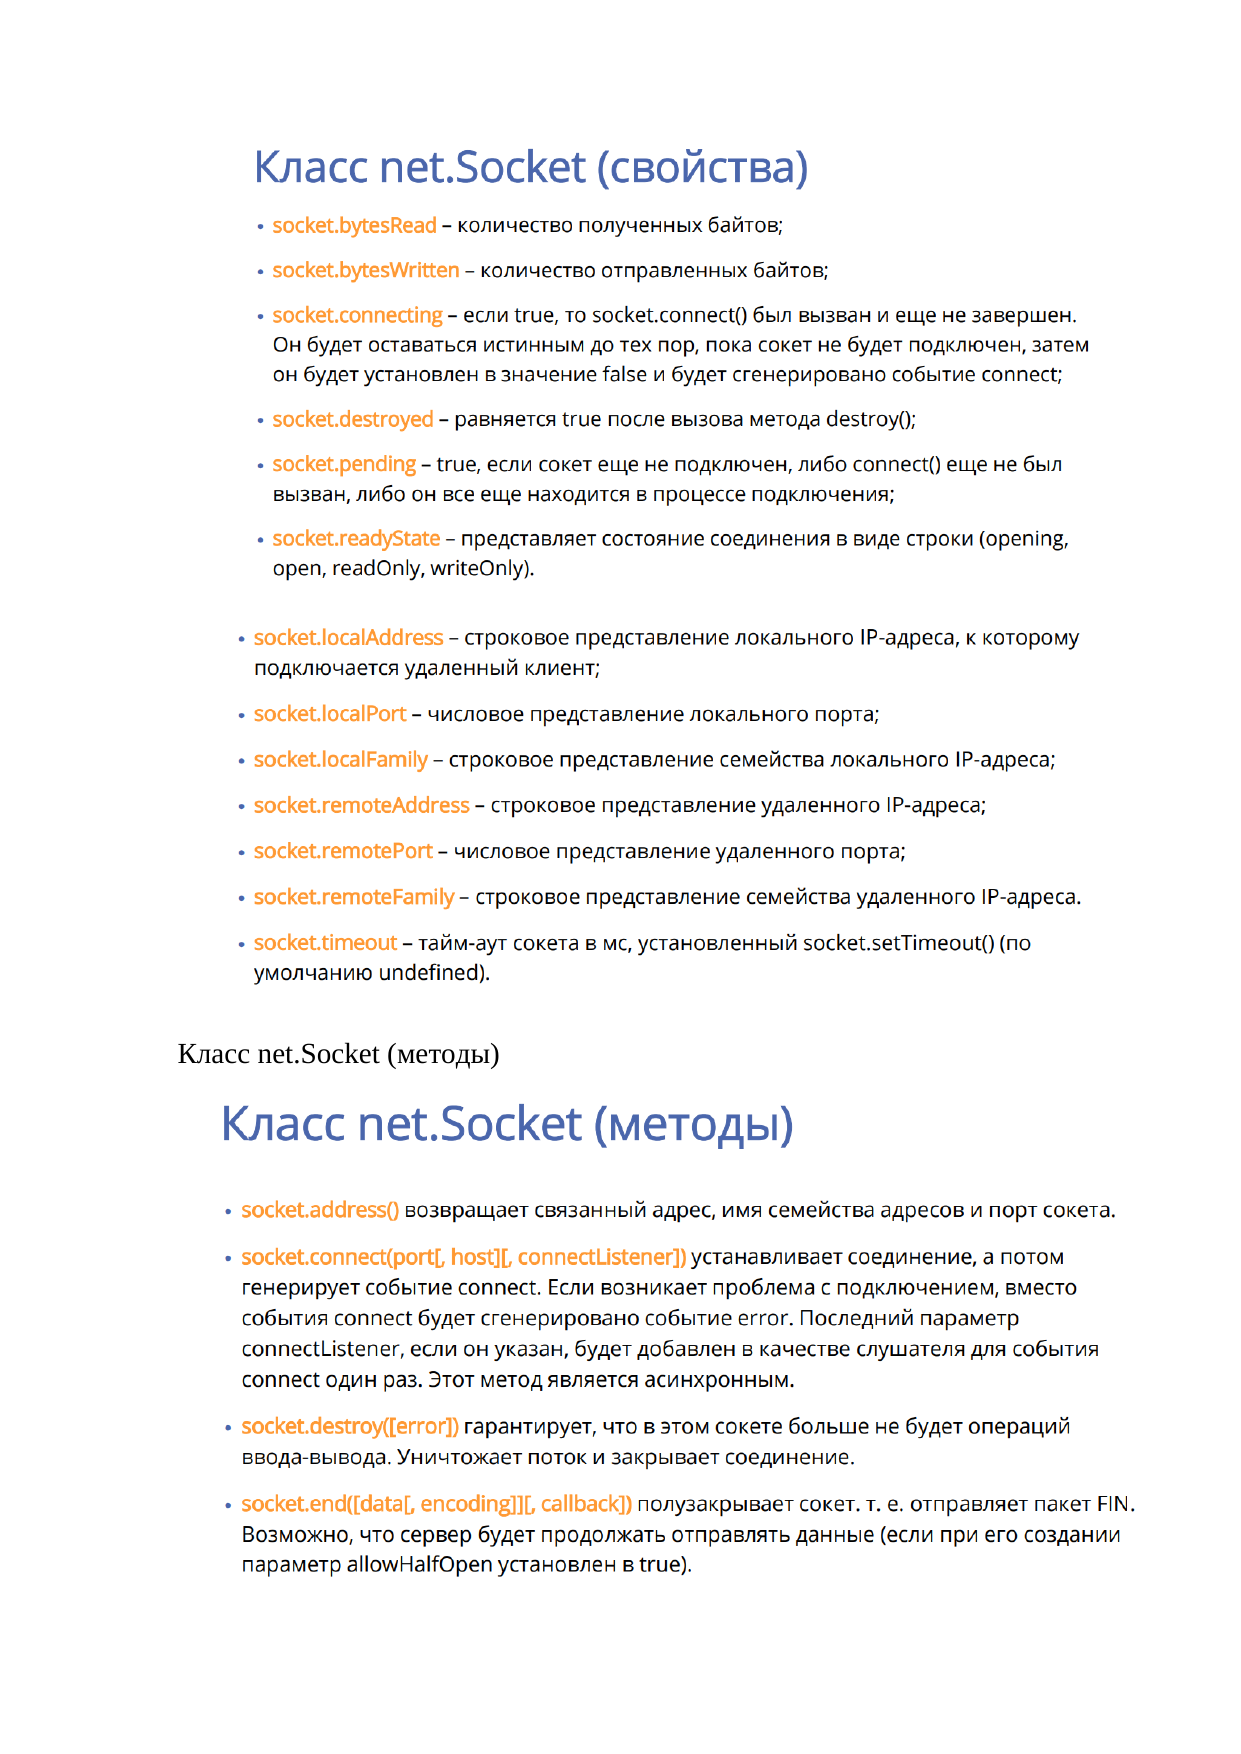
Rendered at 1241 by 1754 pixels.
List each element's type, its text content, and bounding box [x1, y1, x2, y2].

text Класс net.Socket (методы) [177, 1037, 1152, 1070]
picture [177, 118, 1152, 612]
picture [177, 613, 1152, 1018]
picture [177, 1089, 1152, 1593]
